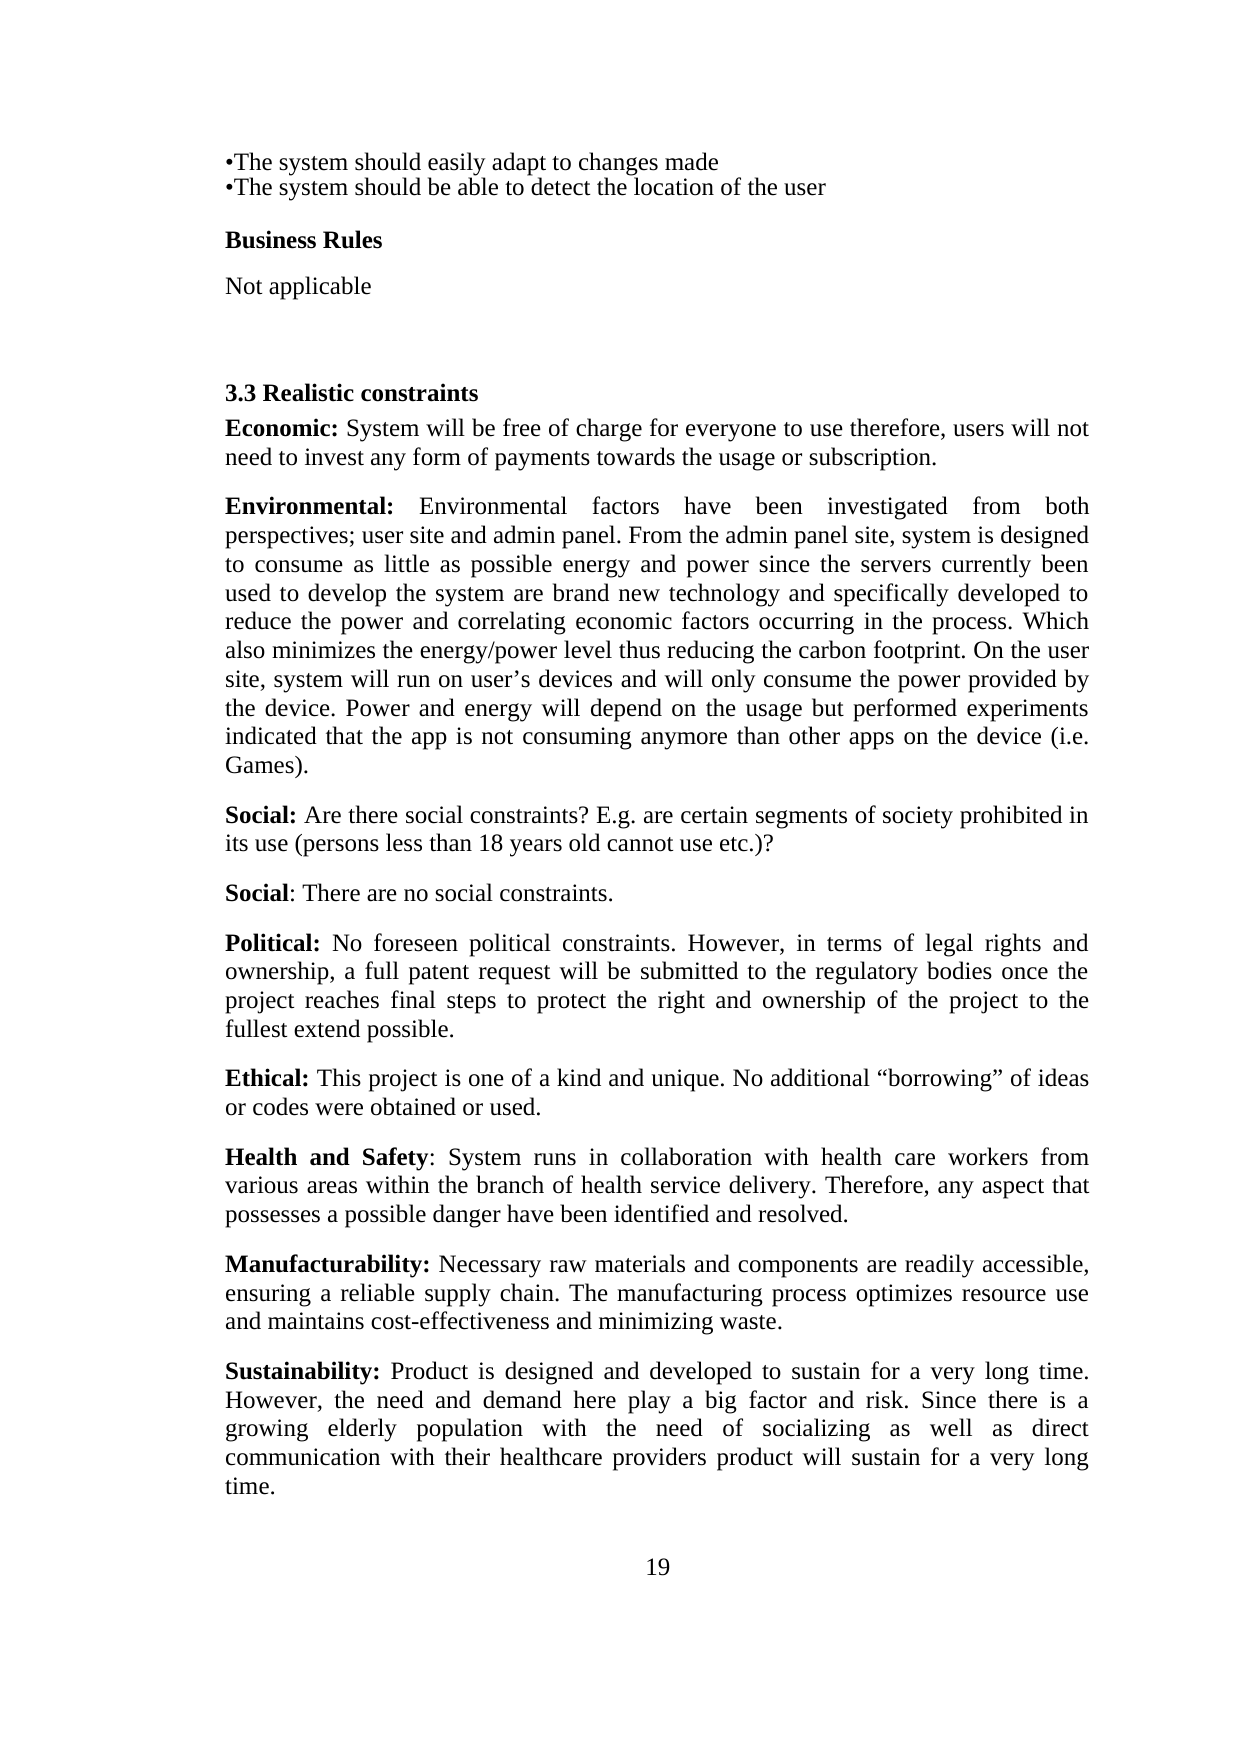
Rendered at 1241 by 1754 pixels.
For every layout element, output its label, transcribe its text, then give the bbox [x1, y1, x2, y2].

text Political: No foreseen political constraints. However, in terms of legal rights and ownership, a full patent request will be submitted to the regulatory bodies once the project reaches final steps to protect the right and ownership of the project to the fullest extend possible. [225, 928, 1090, 1043]
text Social: There are no social constraints. [225, 878, 1090, 907]
subtitle Business Rules [225, 225, 1090, 254]
text Manufacturability: Necessary raw materials and components are readily accessible, ensuring a reliable supply chain. The manufacturing process optimizes resource use and maintains cost-effectiveness and minimizing waste. [225, 1249, 1090, 1335]
text Environmental: Environmental factors have been investigated from both perspectives; user site and admin panel. From the admin panel site, system is designed to consume as little as possible energy and power since the servers currently been used to develop the system are brand new technology and specifically developed to reduce the power and correlating economic factors occurring in the process. Which also minimizes the energy/power level thus reducing the carbon footprint. On the user site, system will run on user’s devices and will only consume the power provided by the device. Power and energy will depend on the usage but performed experiments indicated that the app is not consuming anymore than other apps on the device (i.e. Games). [225, 491, 1090, 779]
subtitle 3.3 Realistic constraints [225, 378, 1090, 407]
text Health and Safety: System runs in collaboration with health care workers from various areas within the branch of health service delivery. Therefore, any aspect that possesses a possible danger have been identified and resolved. [225, 1142, 1090, 1228]
text Sustainability: Product is designed and developed to sustain for a very long time. However, the need and demand here play a big factor and risk. Since there is a growing elderly population with the need of socializing as well as direct communication with their healthcare providers product will sustain for a very long time. [225, 1356, 1090, 1500]
text Social: Are there social constraints? E.g. are certain segments of society prohibited in its use (persons less than 18 years old cannot use etc.)? [225, 800, 1090, 857]
text Economic: System will be free of charge for everyone to use therefore, users will not need to invest any form of payments towards the usage or subscription. [225, 413, 1090, 471]
text Ethical: This project is one of a kind and unique. No additional “borrowing” of ideas or codes were obtained or used. [225, 1063, 1090, 1121]
text Not applicable [225, 274, 1090, 299]
text •The system should be able to detect the location of the user [225, 175, 1090, 200]
text •The system should easily adapt to changes made [225, 150, 1090, 175]
